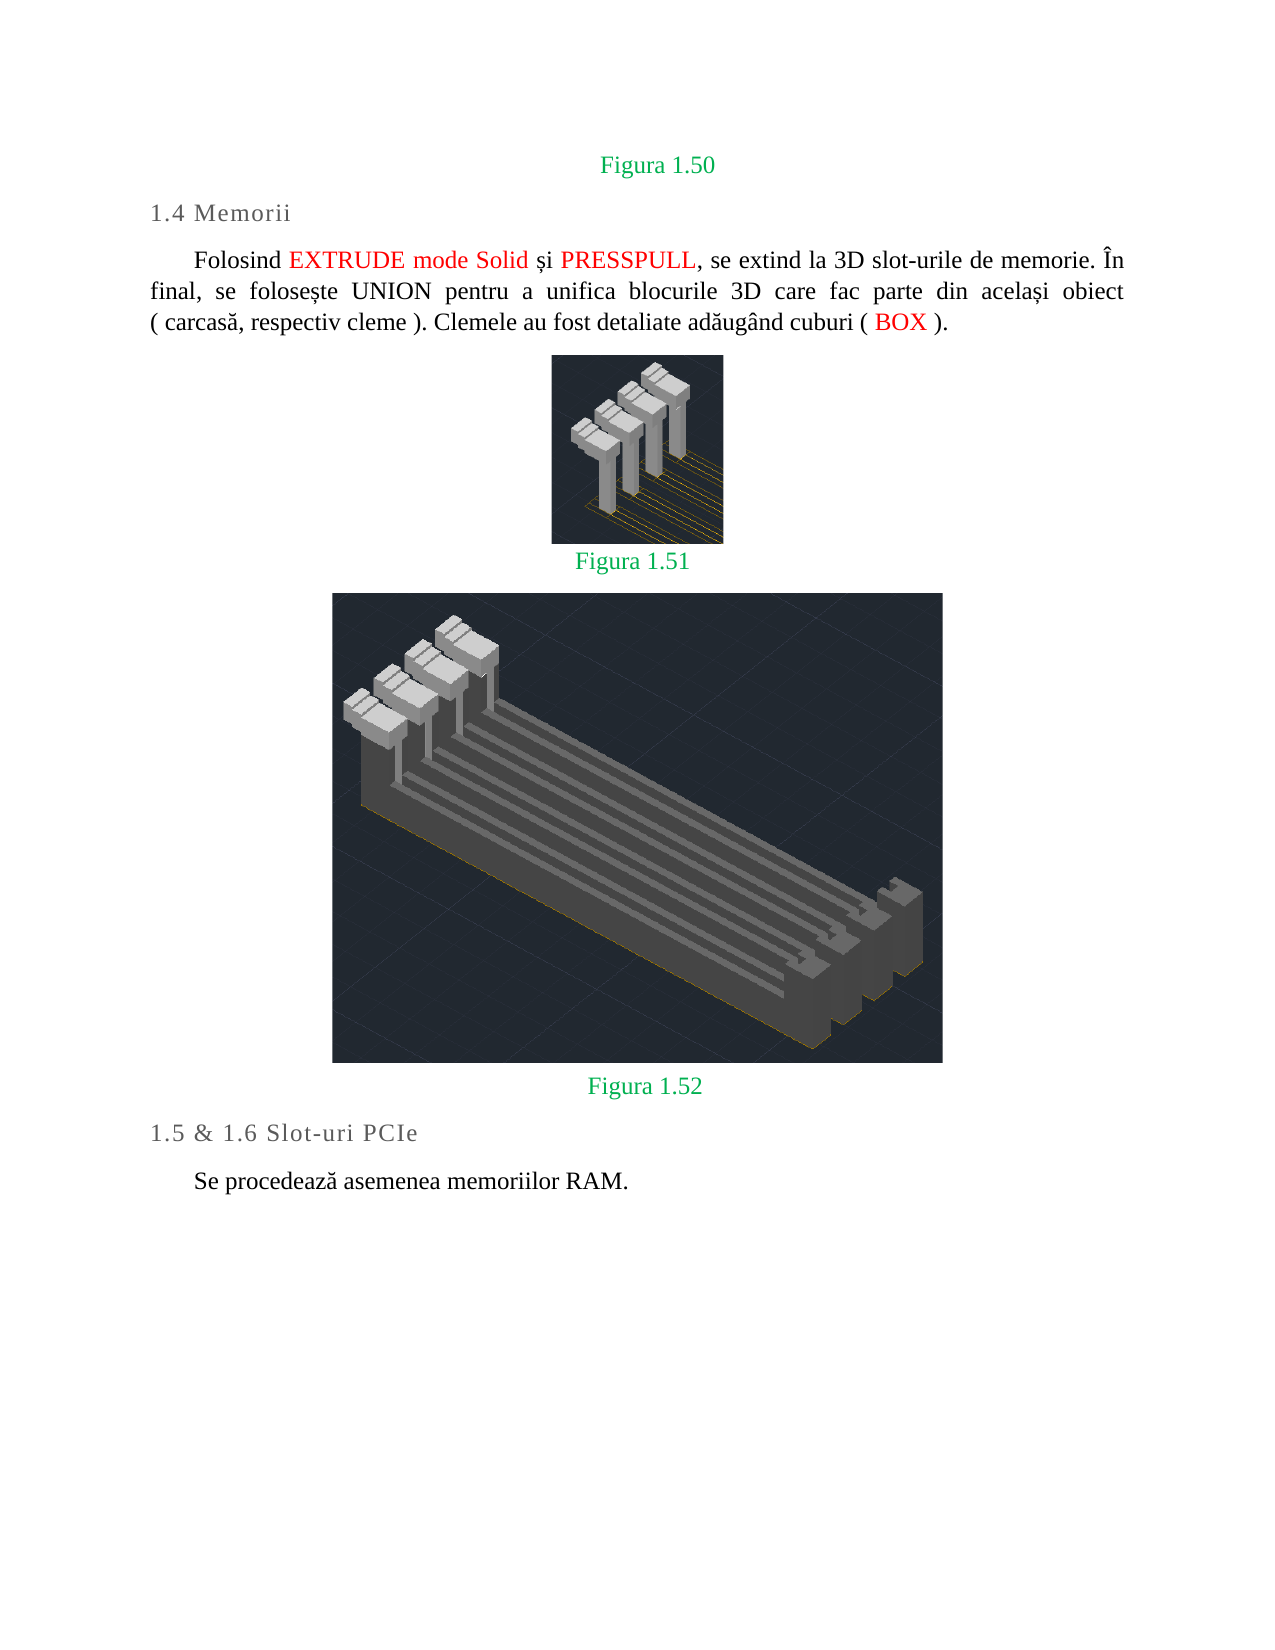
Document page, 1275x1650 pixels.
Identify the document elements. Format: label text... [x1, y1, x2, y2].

picture [551, 355, 724, 544]
text Figura 1.51 [525, 546, 1125, 575]
text Folosind EXTRUDE mode Solid și PRESSPULL, se extind la 3D slot-urile de memorie. În final, se folosește UNION pentru a unifica blocurile 3D care fac parte din același obiect ( carcasă, respectiv cleme ). Clemele au fost detaliate adăugând cuburi ( BOX ). [150, 245, 1125, 336]
picture [332, 593, 943, 1063]
text Figura 1.50 [194, 150, 1125, 179]
subtitle Memorii [150, 198, 1125, 226]
subtitle & 1.6 Slot-uri PCIe [150, 1118, 1125, 1147]
text Figura 1.52 [150, 1071, 1125, 1099]
text Se procedează asemenea memoriilor RAM. [150, 1166, 1125, 1195]
